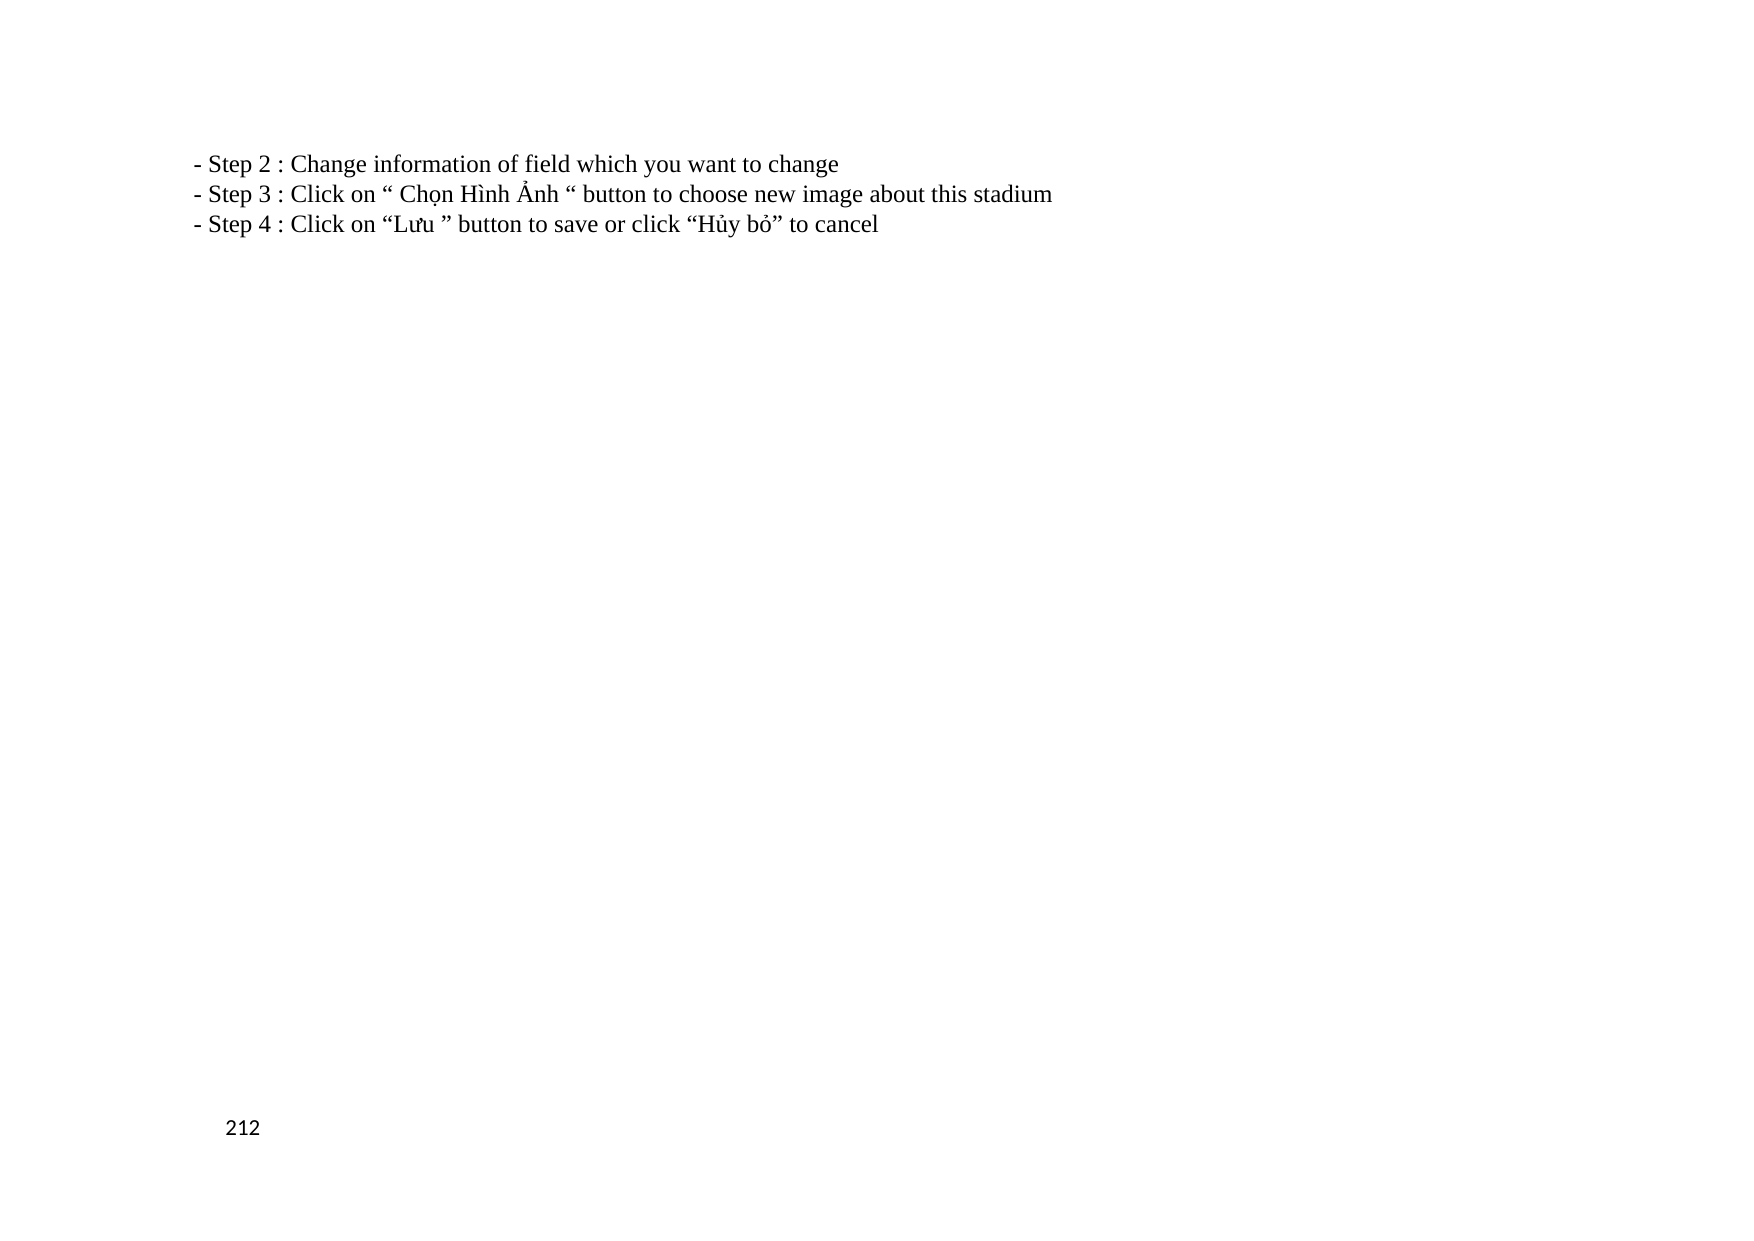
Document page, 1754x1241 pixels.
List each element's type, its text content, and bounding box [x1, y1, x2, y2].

text - Step 3 : Click on “ Chọn Hình Ảnh “ button to choose new image about this stadium [193, 179, 1604, 208]
text - Step 4 : Click on “Lưu ” button to save or click “Hủy bỏ” to cancel [193, 209, 1604, 238]
text - Step 2 : Change information of field which you want to change [193, 149, 1604, 178]
